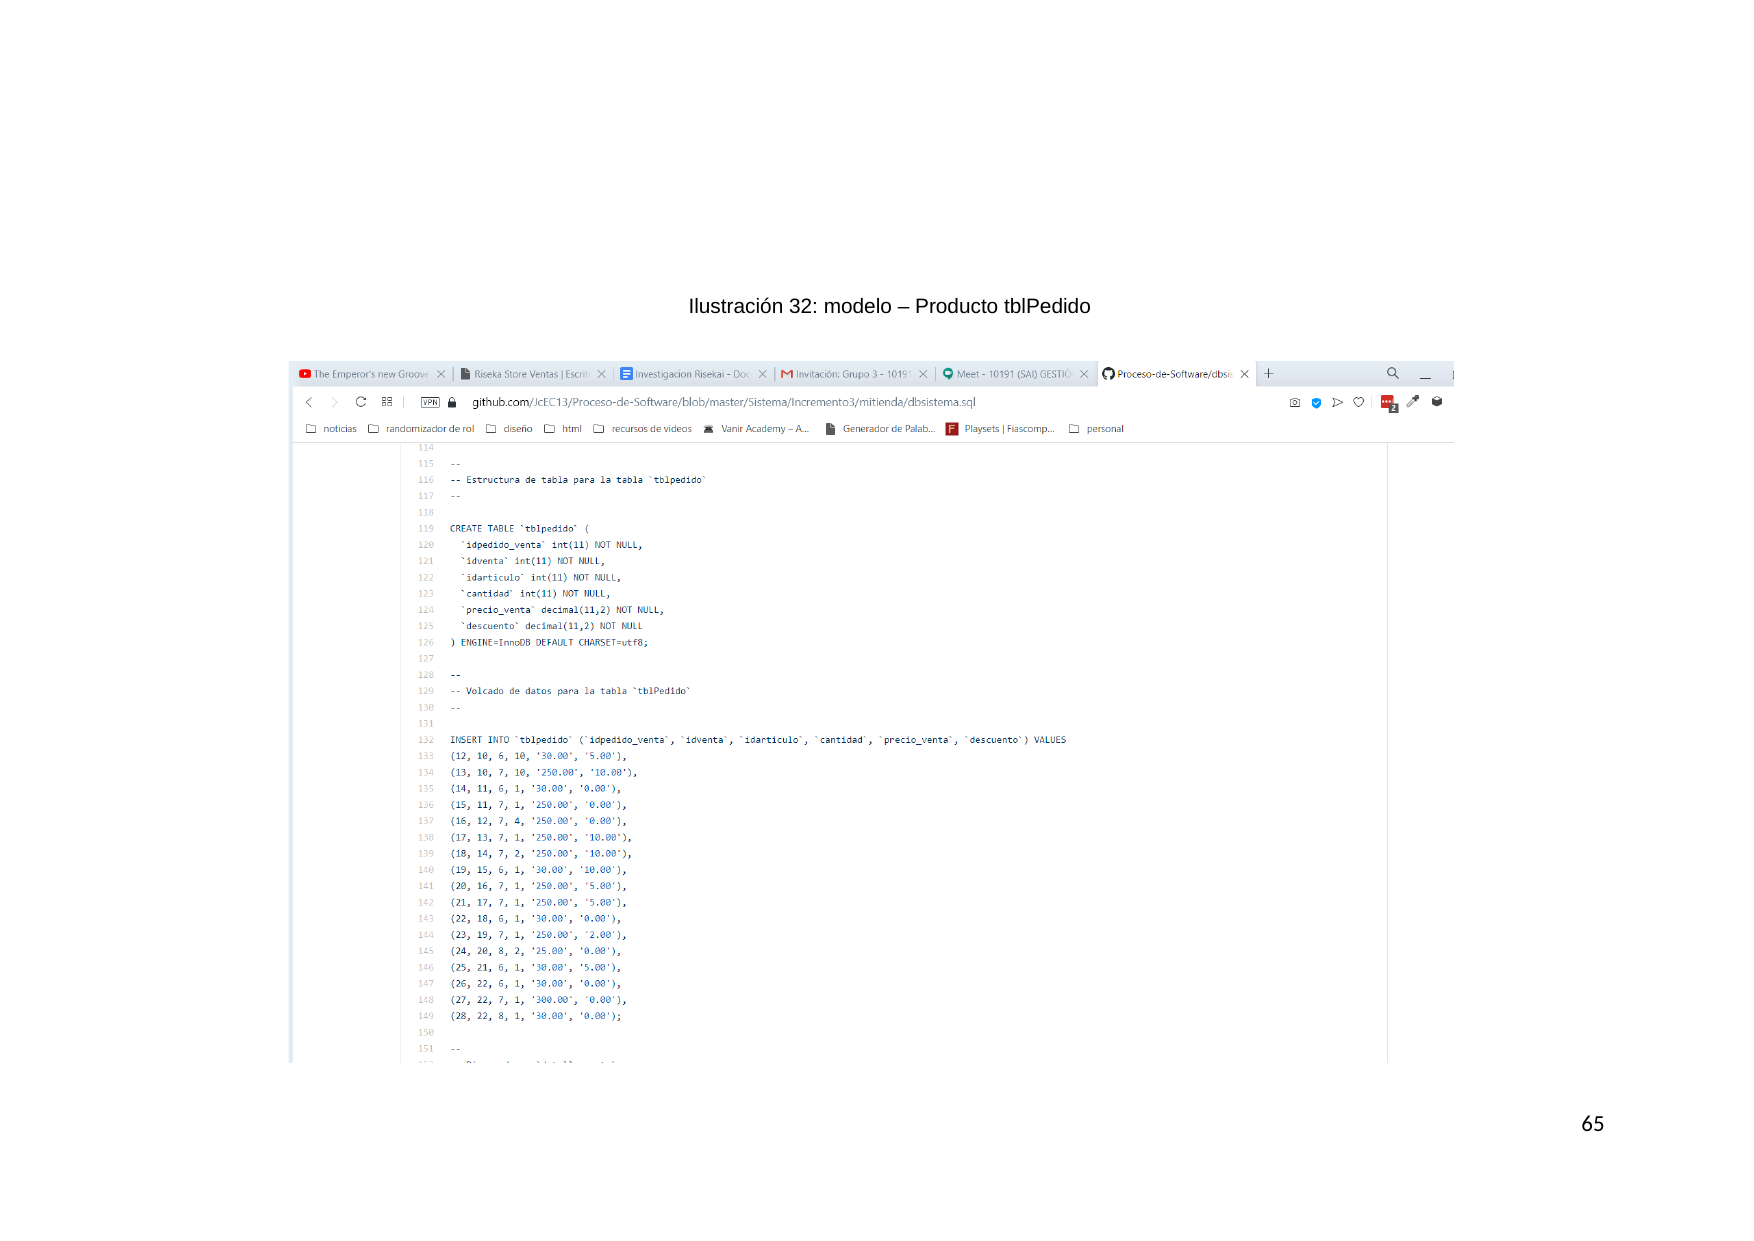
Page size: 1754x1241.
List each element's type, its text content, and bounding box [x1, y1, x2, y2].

picture [288, 361, 1454, 1063]
text Ilustración 32: modelo – Producto tblPedido [223, 293, 1556, 317]
